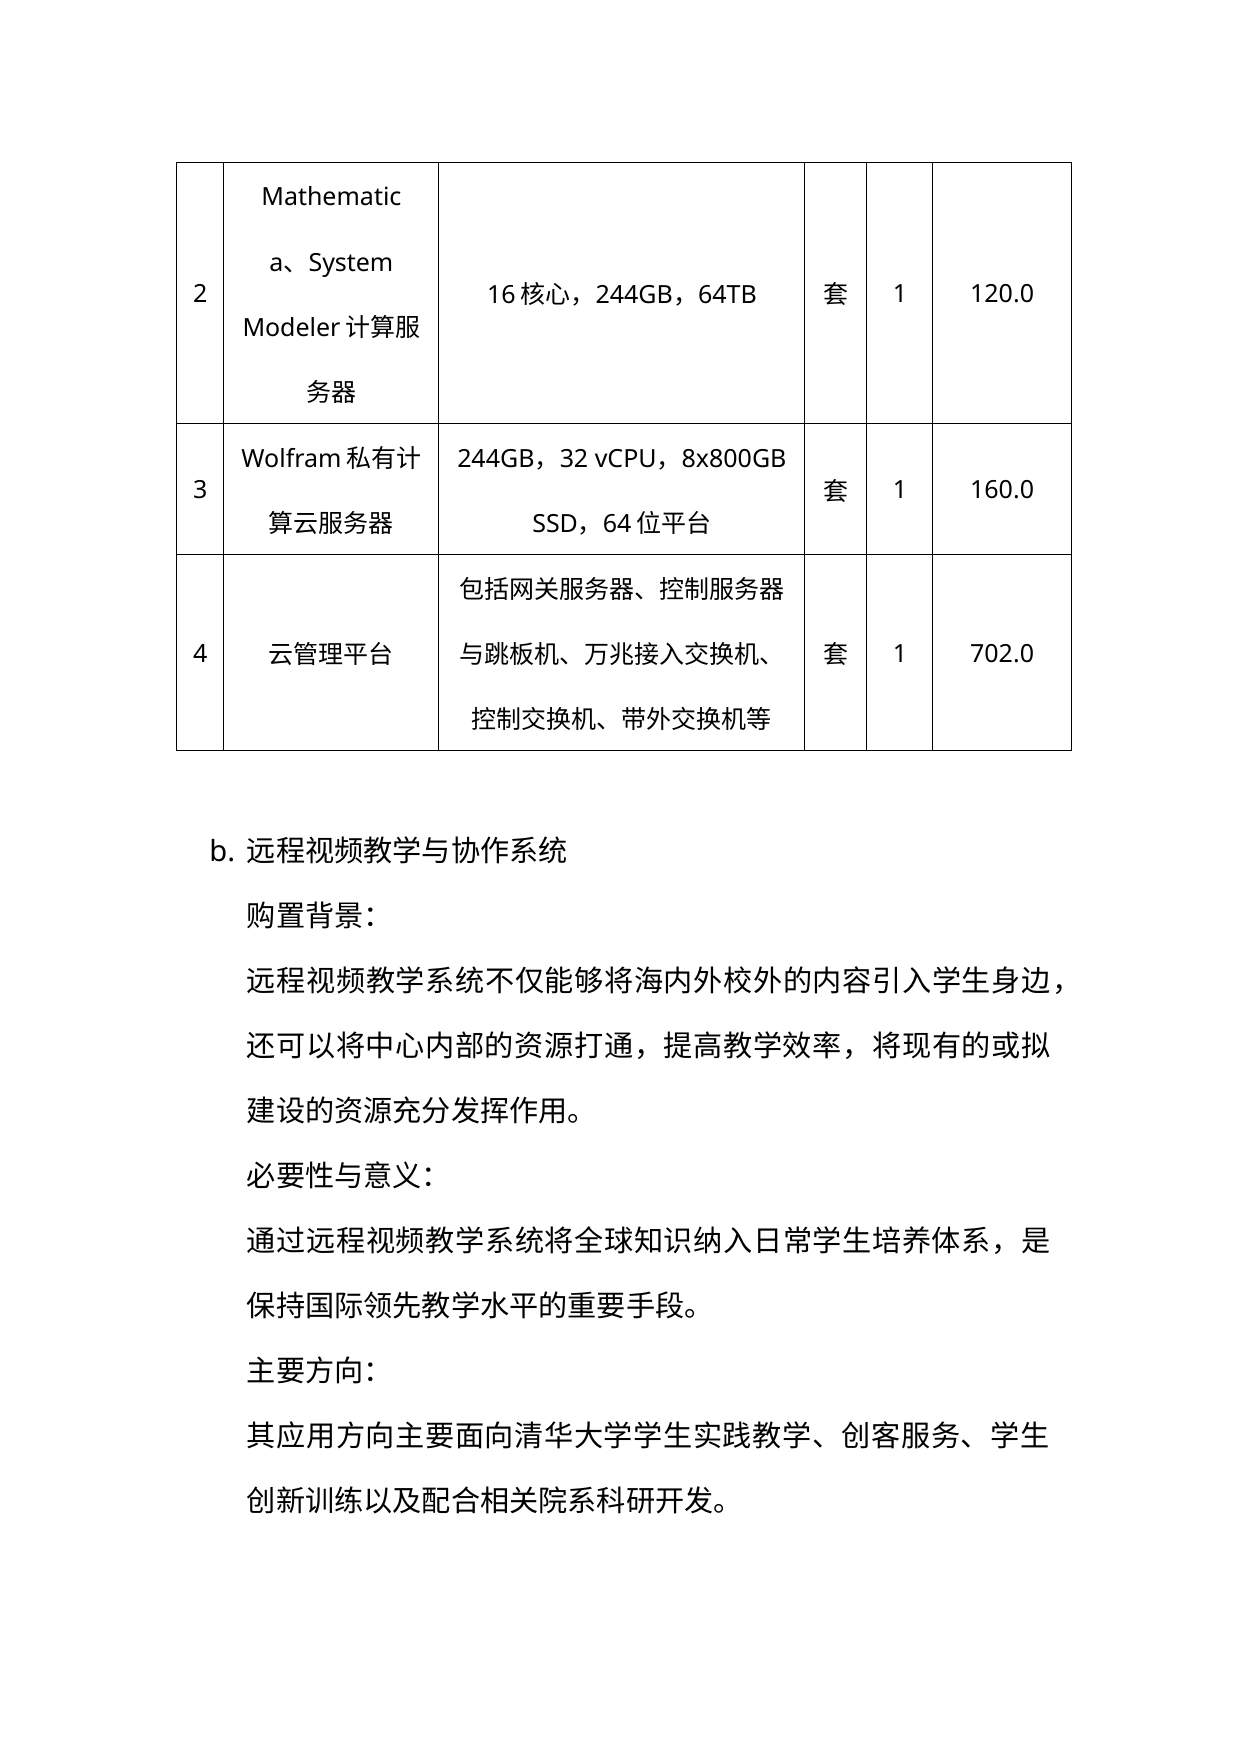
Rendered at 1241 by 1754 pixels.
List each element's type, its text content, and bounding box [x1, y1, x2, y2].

text 远程视频教学系统不仅能够将海内外校外的内容引入学生身边，还可以将中心内部的资源打通，提高教学效率，将现有的或拟建设的资源充分发挥作用。 [247, 946, 1053, 1141]
table_cell 120.0 [933, 163, 1071, 423]
table_cell Mathematica、System Modeler计算服务器 [224, 163, 438, 423]
table_cell 244GB，32 vCPU，8x800GB SSD，64位平台 [439, 424, 804, 554]
table_cell 套 [805, 424, 866, 554]
text 其应用方向主要面向清华大学学生实践教学、创客服务、学生创新训练以及配合相关院系科研开发。 [247, 1401, 1053, 1531]
table_cell 1 [867, 424, 932, 554]
table_cell 4 [177, 555, 223, 750]
list 远程视频教学与协作系统 [209, 816, 1053, 881]
table_cell 云管理平台 [224, 555, 438, 750]
table_cell 包括网关服务器、控制服务器与跳板机、万兆接入交换机、控制交换机、带外交换机等 [439, 555, 804, 750]
table_cell 套 [805, 163, 866, 423]
table_cell 16核心，244GB，64TB [439, 163, 804, 423]
text 购置背景： [247, 881, 1053, 946]
table_cell 160.0 [933, 424, 1071, 554]
text 通过远程视频教学系统将全球知识纳入日常学生培养体系，是保持国际领先教学水平的重要手段。 [247, 1206, 1053, 1336]
table_cell 702.0 [933, 555, 1071, 750]
text 主要方向： [247, 1336, 1053, 1401]
table_cell 2 [177, 163, 223, 423]
table_cell 1 [867, 163, 932, 423]
table_cell 3 [177, 424, 223, 554]
table_cell Wolfram私有计算云服务器 [224, 424, 438, 554]
text 必要性与意义： [247, 1141, 1053, 1206]
table_cell 1 [867, 555, 932, 750]
table_cell 套 [805, 555, 866, 750]
